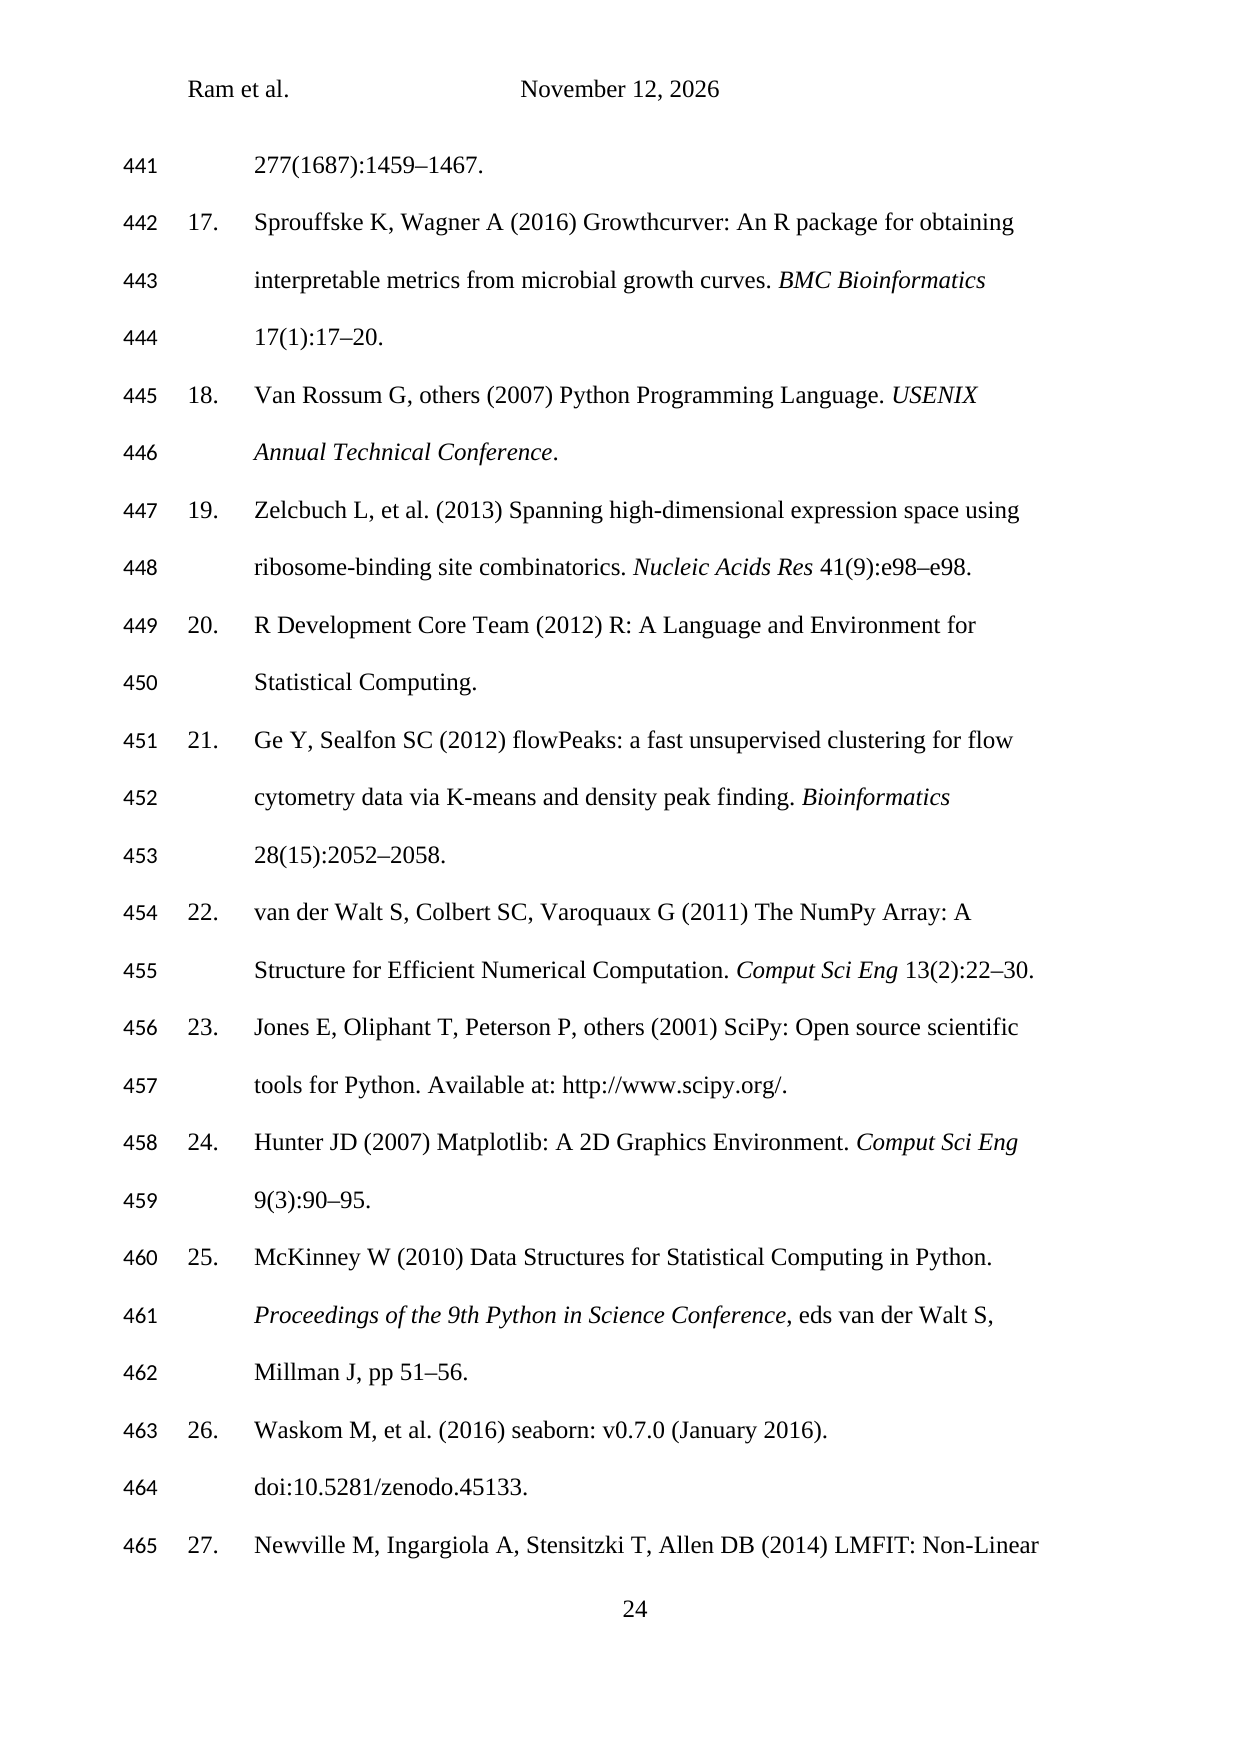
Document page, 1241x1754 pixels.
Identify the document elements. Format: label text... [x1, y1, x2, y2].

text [187, 150, 1053, 179]
text 22. van der Walt S, Colbert SC, Varoquaux G (2011) The NumPy Array: A Structure for Efficient Numerical Computation. Comput Sci Eng 13(2):22–30. [187, 897, 1053, 984]
text 18. Van Rossum G, others (2007) Python Programming Language. USENIX Annual Technical Conference. [187, 380, 1053, 466]
text 19. Zelcbuch L, et al. (2013) Spanning high-dimensional expression space using ribosome-binding site combinatorics. Nucleic Acids Res 41(9):e98–e98. [187, 495, 1053, 581]
text 25. McKinney W (2010) Data Structures for Statistical Computing in Python. Proceedings of the 9th Python in Science Conference, eds van der Walt S, Millman J, pp 51–56. [187, 1242, 1053, 1386]
text 24. Hunter JD (2007) Matplotlib: A 2D Graphics Environment. Comput Sci Eng 9(3):90–95. [187, 1127, 1053, 1214]
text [187, 1530, 1053, 1559]
text 21. Ge Y, Sealfon SC (2012) flowPeaks: a fast unsupervised clustering for flow cytometry data via K-means and density peak finding. Bioinformatics 28(15):2052–2058. [187, 725, 1053, 869]
text 26. Waskom M, et al. (2016) seaborn: v0.7.0 (January 2016). doi:10.5281/zenodo.45133. [187, 1415, 1053, 1501]
text 20. R Development Core Team (2012) R: A Language and Environment for Statistical Computing. [187, 610, 1053, 696]
text 23. Jones E, Oliphant T, Peterson P, others (2001) SciPy: Open source scientific tools for Python. Available at: http://www.scipy.org/. [187, 1012, 1053, 1099]
text 17. Sprouffske K, Wagner A (2016) Growthcurver: An R package for obtaining interpretable metrics from microbial growth curves. BMC Bioinformatics 17(1):17–20. [187, 207, 1053, 351]
